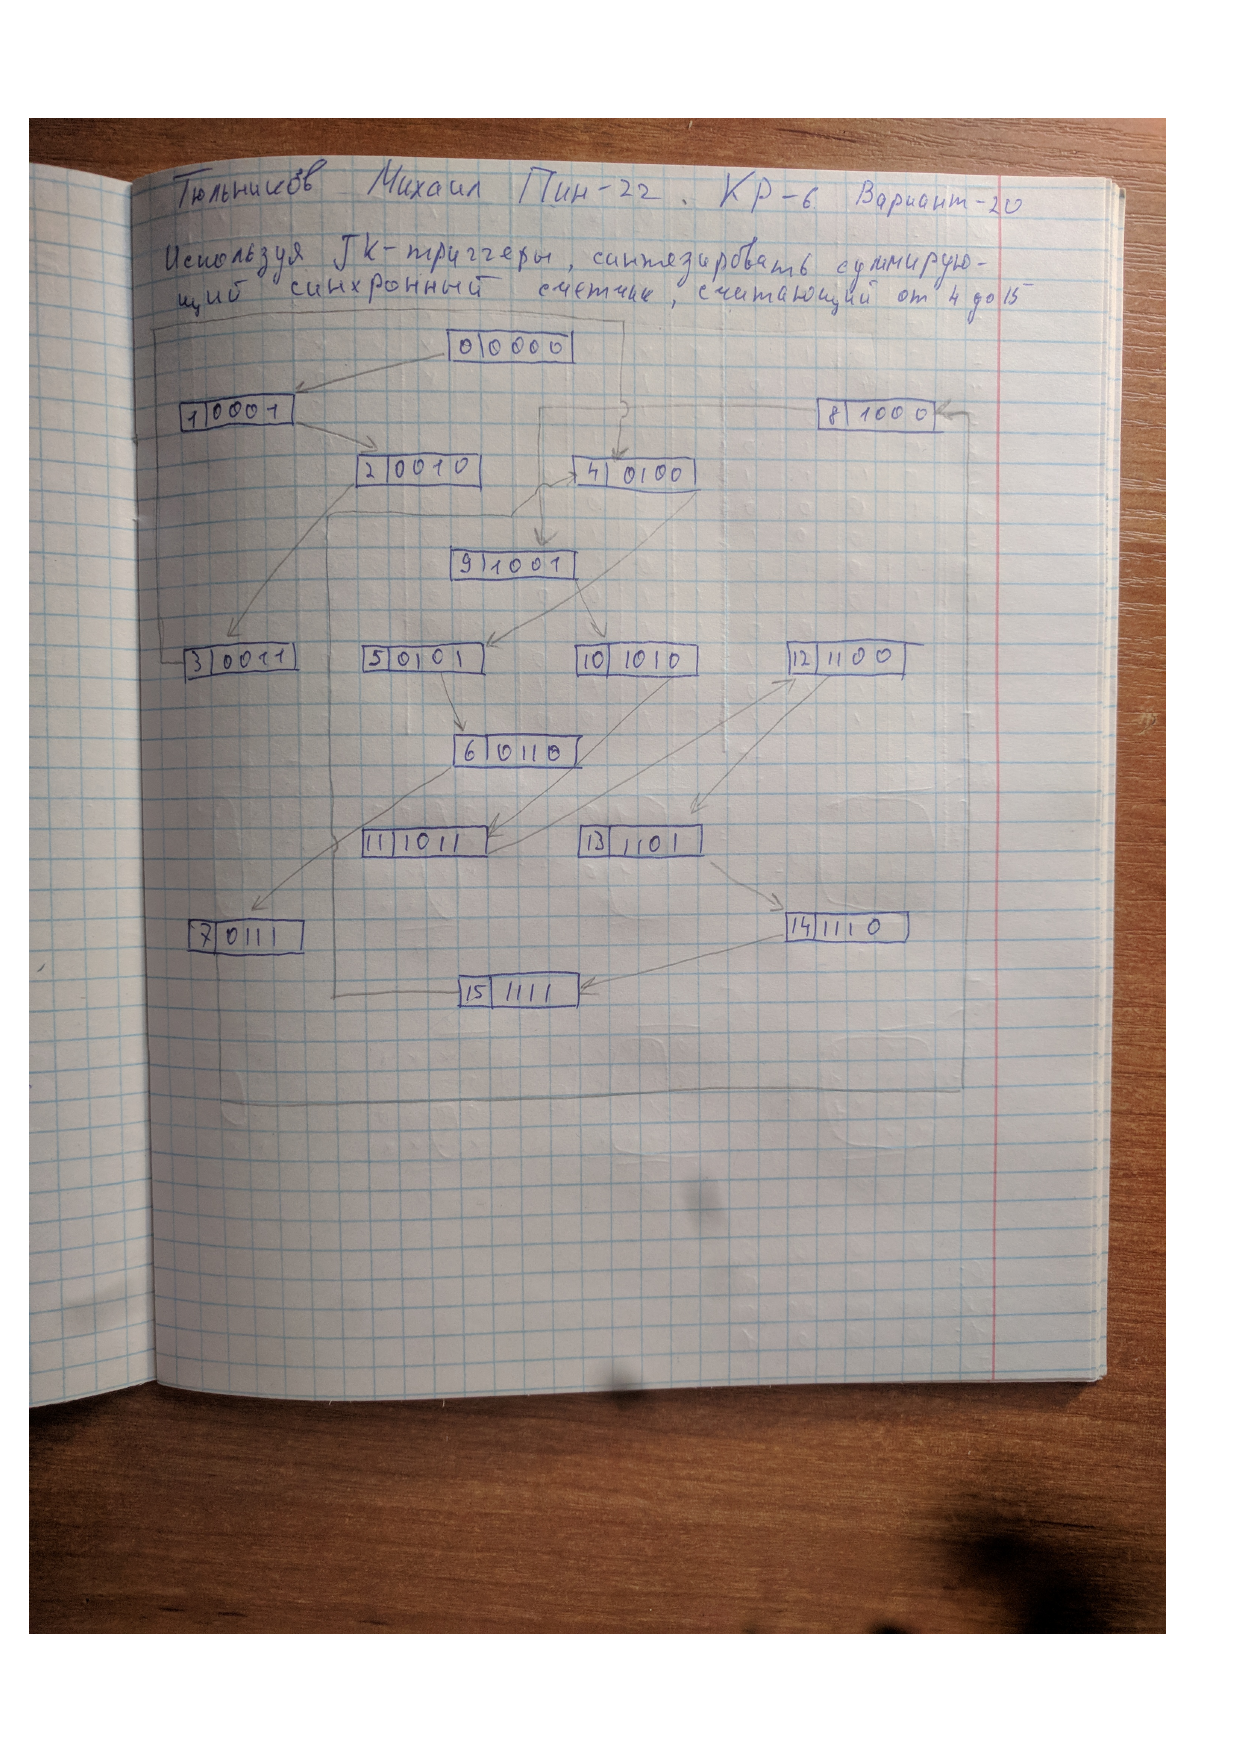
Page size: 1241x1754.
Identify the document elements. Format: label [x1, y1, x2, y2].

picture [29, 118, 1166, 1634]
